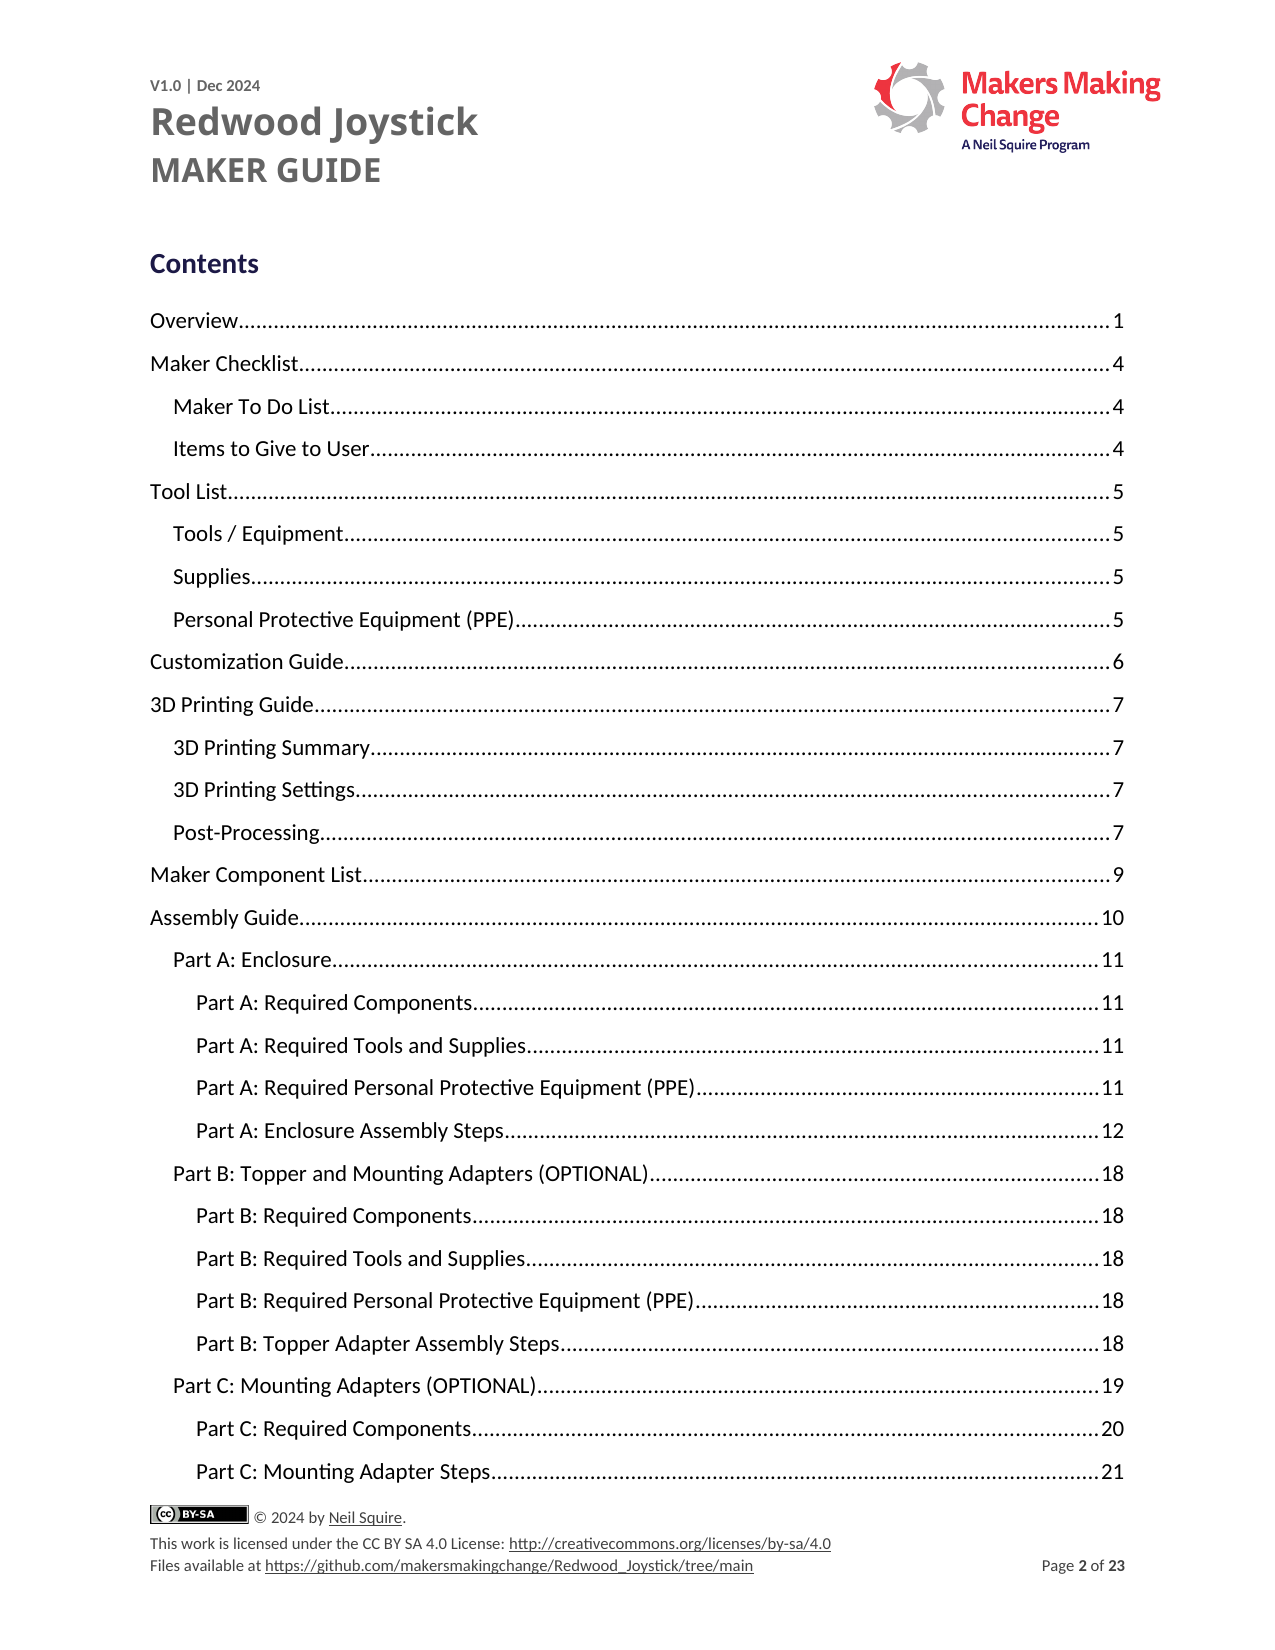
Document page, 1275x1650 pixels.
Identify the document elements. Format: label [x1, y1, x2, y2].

picture [874, 62, 1161, 153]
picture [150, 1505, 249, 1524]
